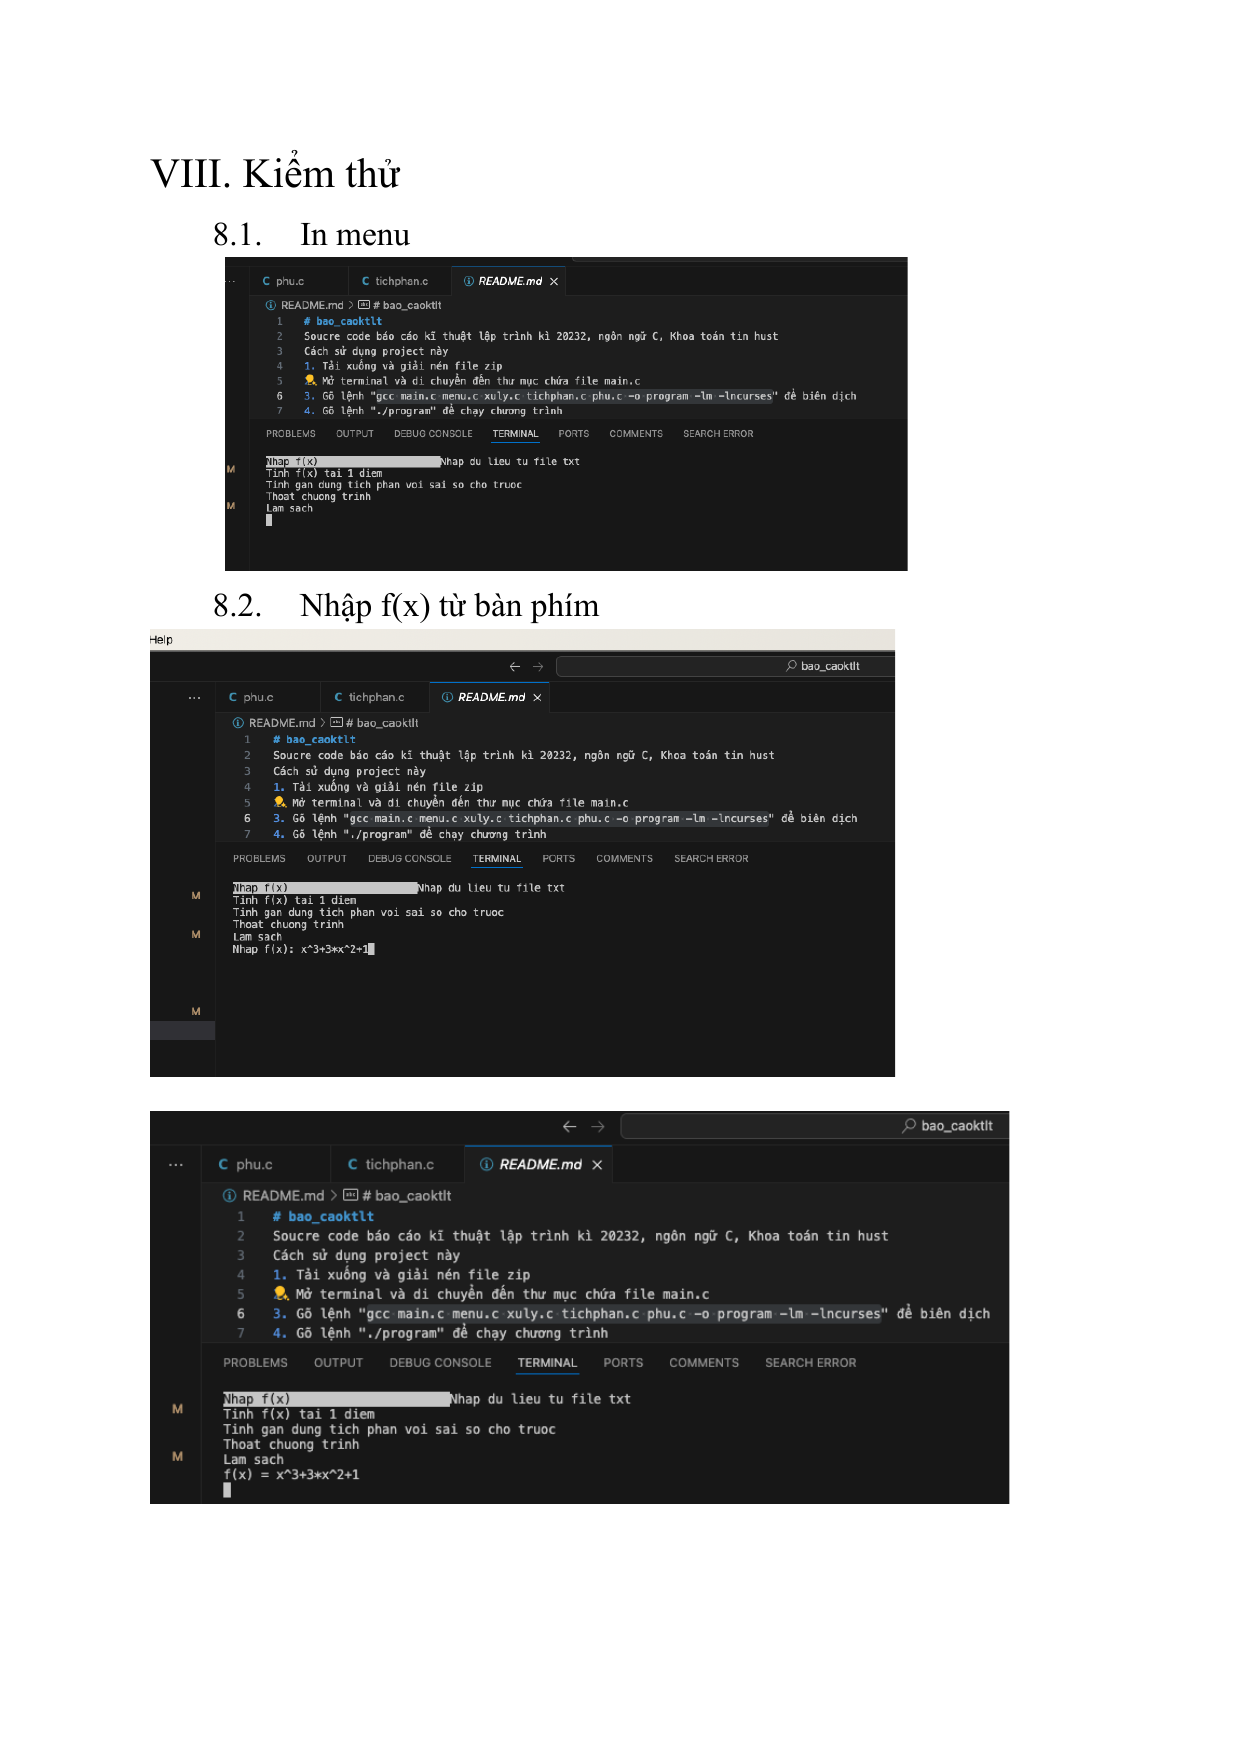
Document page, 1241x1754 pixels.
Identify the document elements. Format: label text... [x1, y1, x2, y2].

subtitle In menu [262, 216, 1090, 252]
picture [225, 257, 908, 571]
picture [150, 1111, 1010, 1504]
picture [150, 629, 896, 1077]
subtitle VIII. Kiểm thử [150, 150, 1090, 196]
subtitle Nhập f(x) từ bàn phím [262, 587, 1090, 624]
